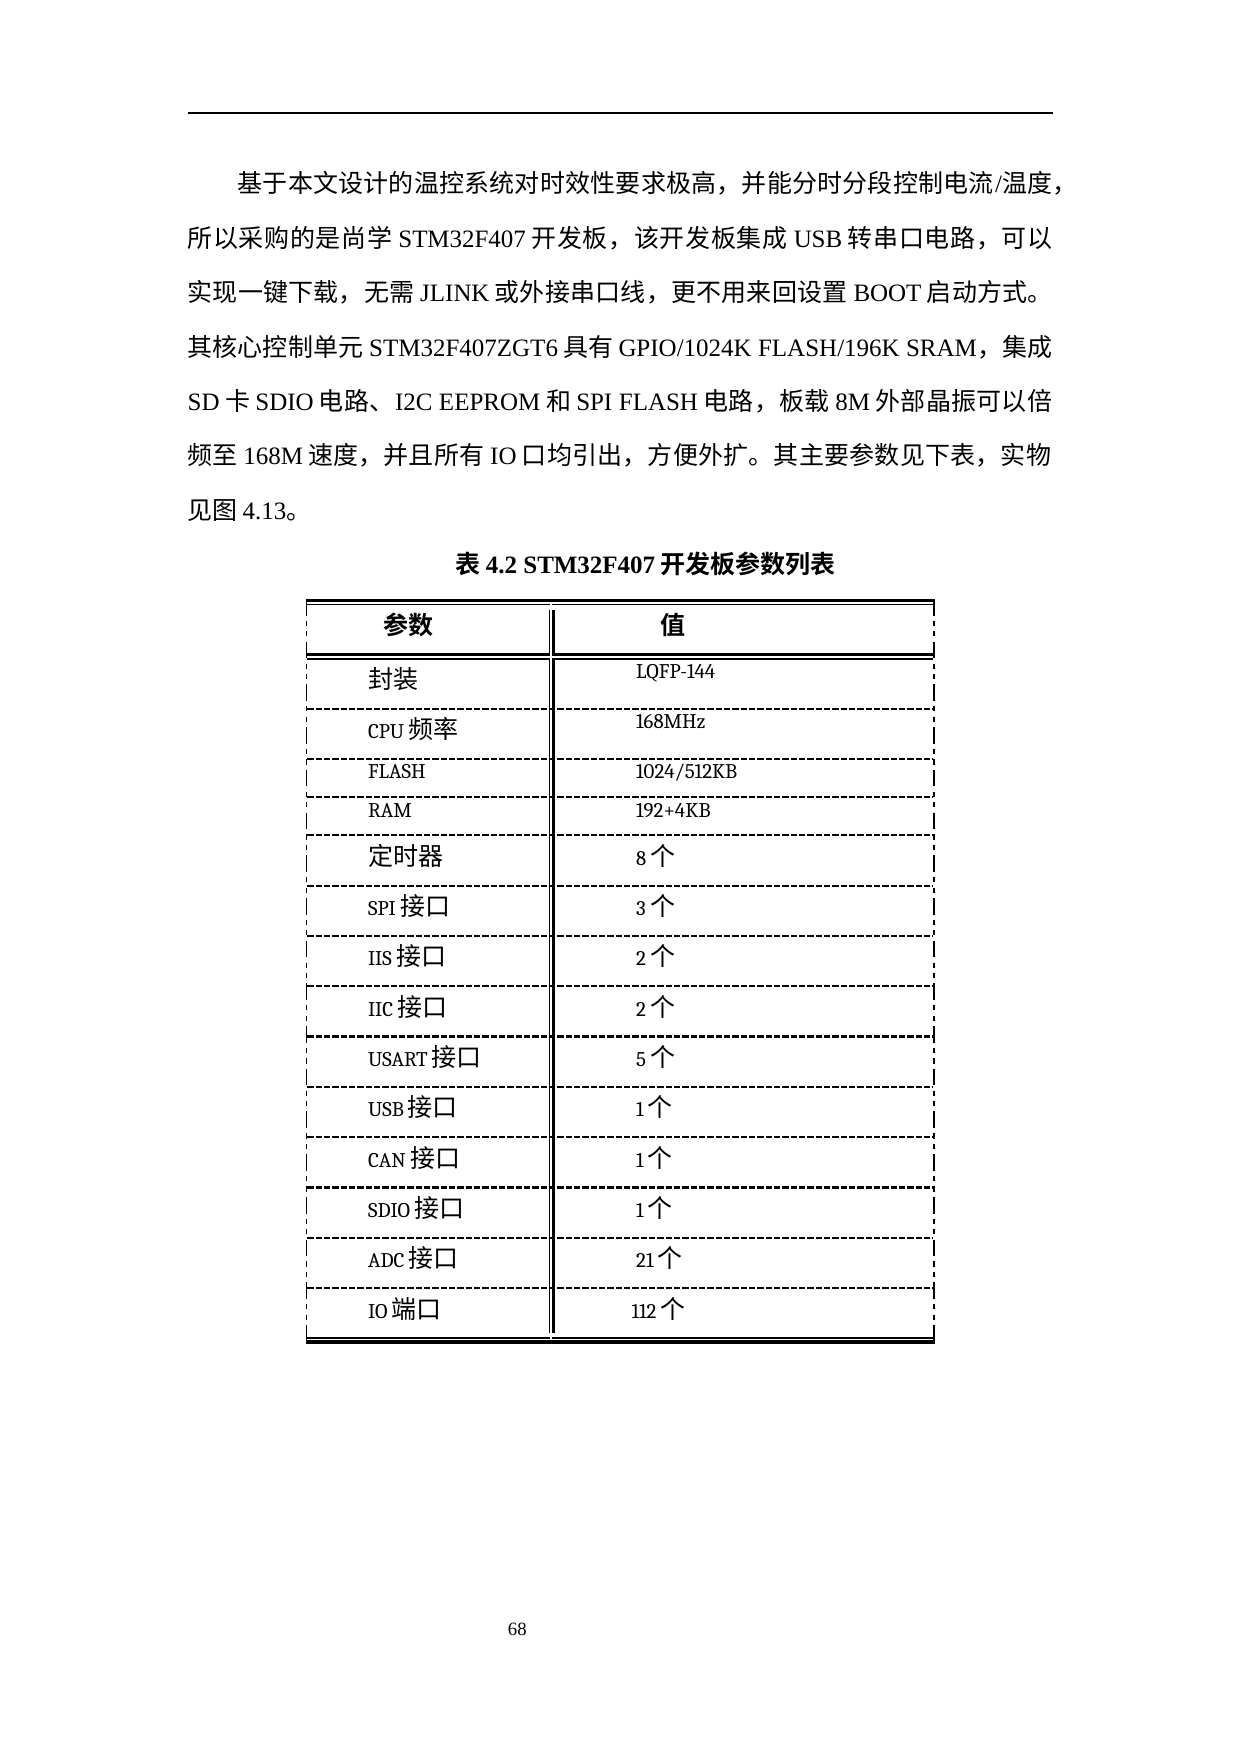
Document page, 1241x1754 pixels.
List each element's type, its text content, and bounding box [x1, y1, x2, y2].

table_cell IIS接口 [307, 935, 549, 985]
table_cell 21个 [555, 1237, 934, 1287]
table_cell 1个 [555, 1086, 934, 1136]
table_cell 3个 [555, 885, 934, 935]
table_cell 8个 [555, 834, 934, 884]
table_cell 192+4KB [555, 796, 934, 834]
table_cell CPU频率 [307, 708, 549, 758]
table_cell IIC接口 [307, 985, 549, 1035]
text 表4.2 STM32F407开发板参数列表 [187, 544, 1053, 581]
table_cell 封装 [307, 660, 549, 708]
table_cell USB接口 [307, 1086, 549, 1136]
table_cell 1个 [555, 1186, 934, 1237]
table_cell 112个 [552, 1287, 934, 1337]
table_cell RAM [307, 796, 549, 834]
table_cell SDIO接口 [307, 1186, 549, 1237]
table_cell 定时器 [307, 834, 549, 884]
table_cell FLASH [307, 758, 549, 796]
table_cell 168MHz [555, 708, 934, 758]
text 基于本文设计的温控系统对时效性要求极高，并能分时分段控制电流/温度，所以采购的是尚学STM32F407开发板，该开发板集成USB转串口电路，可以实现一键下载，无需JLINK或外接串口线，更不用来回设置BOOT启动方式。其核心控制单元STM32F407ZGT6具有GPIO/1024K FLASH/196K SRAM，集成SD卡SDIO电路、I2C EEPROM和SPI FLASH电路，板载8M外部晶振可以倍频至168M速度，并且所有IO口均引出，方便外扩。其主要参数见下表，实物见图4.13。 [187, 164, 1053, 526]
table_cell 2个 [555, 985, 934, 1035]
table_cell ADC接口 [307, 1237, 549, 1287]
table_header 参数 [307, 602, 552, 653]
table_header 值 [552, 605, 934, 653]
table_cell IO端口 [307, 1287, 552, 1337]
table_cell SPI接口 [307, 885, 549, 935]
table_cell 5个 [555, 1035, 934, 1086]
table_cell USART接口 [307, 1035, 549, 1086]
table_cell 1个 [555, 1136, 934, 1186]
table_cell 2个 [555, 935, 934, 985]
table_cell LQFP-144 [552, 656, 934, 708]
table_cell 1024/512KB [555, 758, 934, 796]
table_cell CAN接口 [307, 1136, 549, 1186]
